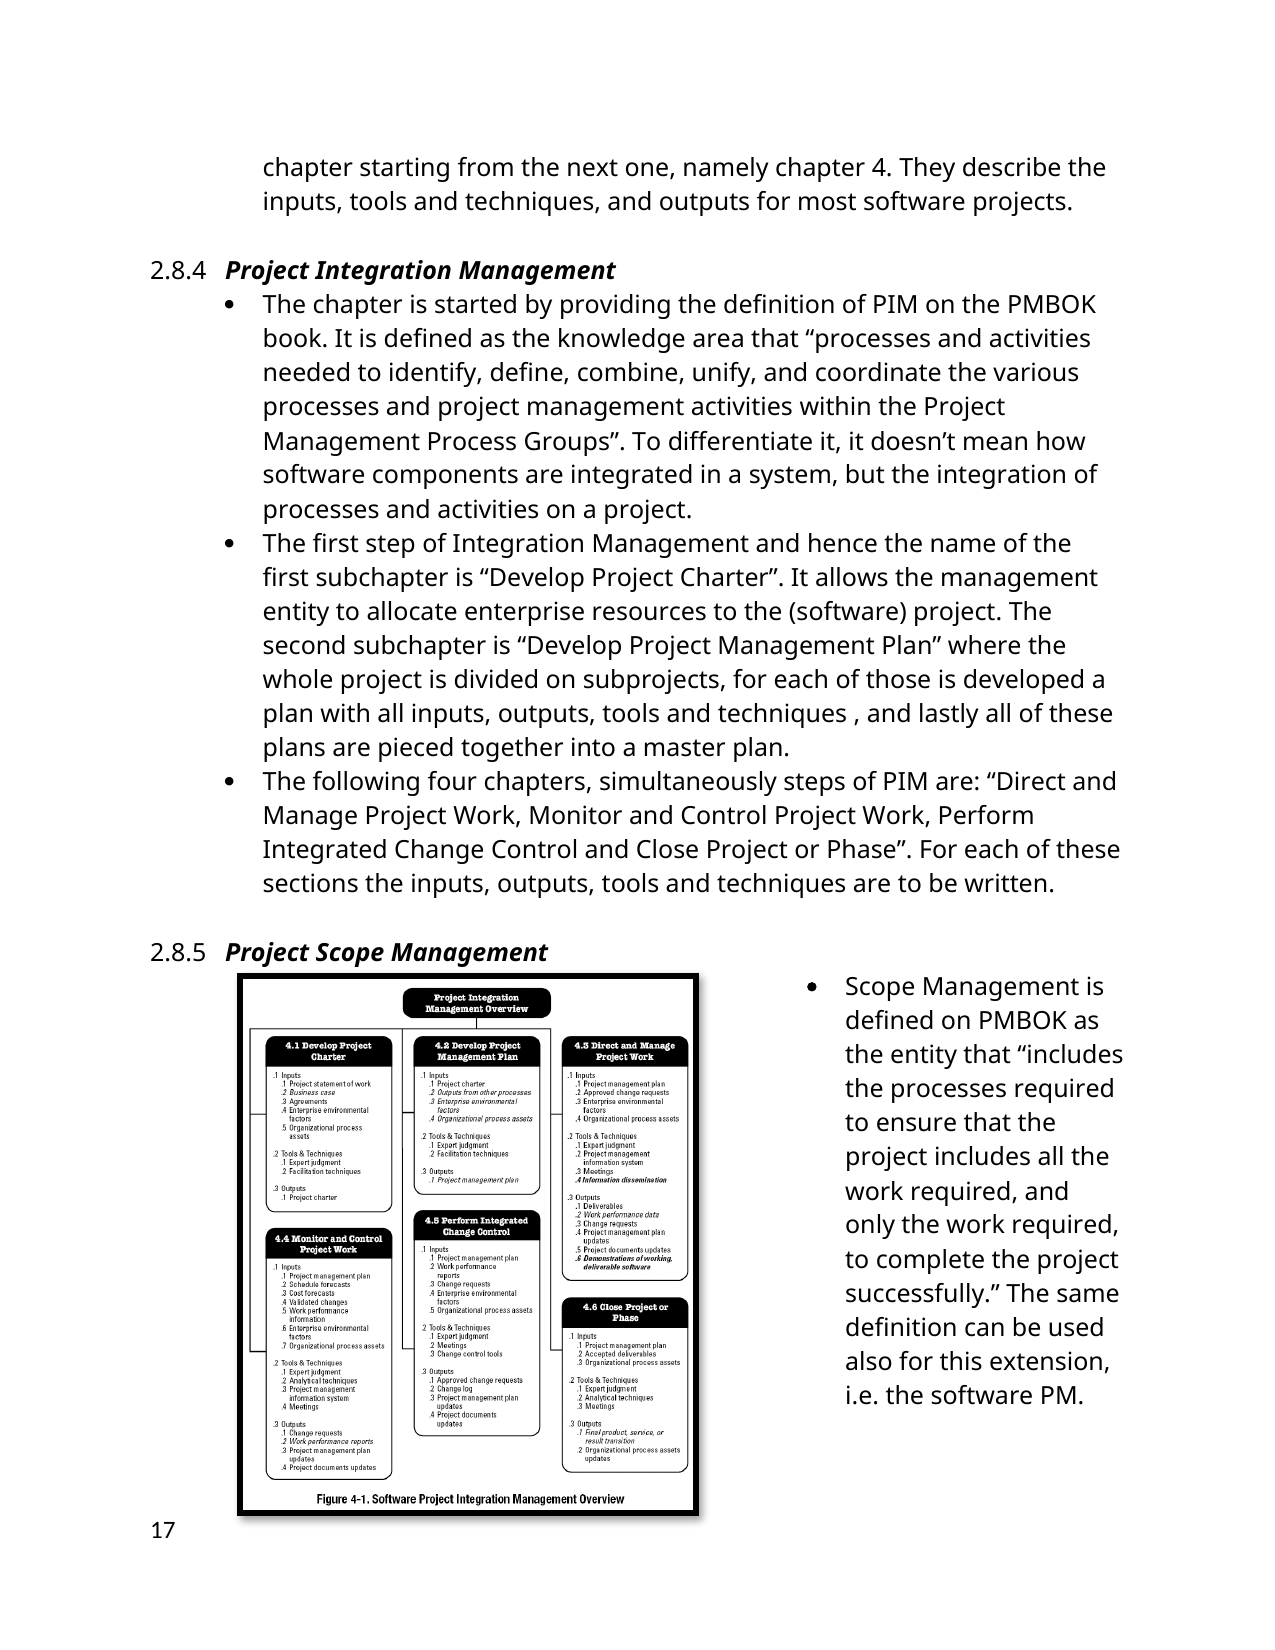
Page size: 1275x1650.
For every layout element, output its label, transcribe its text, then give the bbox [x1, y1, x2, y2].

list The chapter is started by providing the definition of PIM on the PMBOK book. It is defined as the knowledge area that “processes and activities needed to identify, define, combine, unify, and coordinate the various processes and project management activities within the Project Management Process Groups”. To differentiate it, it doesn’t mean how software components are integrated in a system, but the integration of processes and activities on a project. [225, 287, 1125, 525]
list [225, 150, 1125, 218]
picture [243, 979, 693, 1510]
list The first step of Integration Management and hence the name of the first subchapter is “Develop Project Charter”. It allows the management entity to allocate enterprise resources to the (software) project. The second subchapter is “Develop Project Management Plan” where the whole project is divided on subprojects, for each of those is developed a plan with all inputs, outputs, tools and techniques , and lastly all of these plans are pieced together into a master plan. [225, 525, 1125, 764]
subtitle Project Scope Management [150, 935, 1125, 969]
list The following four chapters, simultaneously steps of PIM are: “Direct and Manage Project Work, Monitor and Control Project Work, Perform Integrated Change Control and Close Project or Phase”. For each of these sections the inputs, outputs, tools and techniques are to be written. [225, 764, 1125, 900]
subtitle Project Integration Management [150, 253, 1125, 287]
